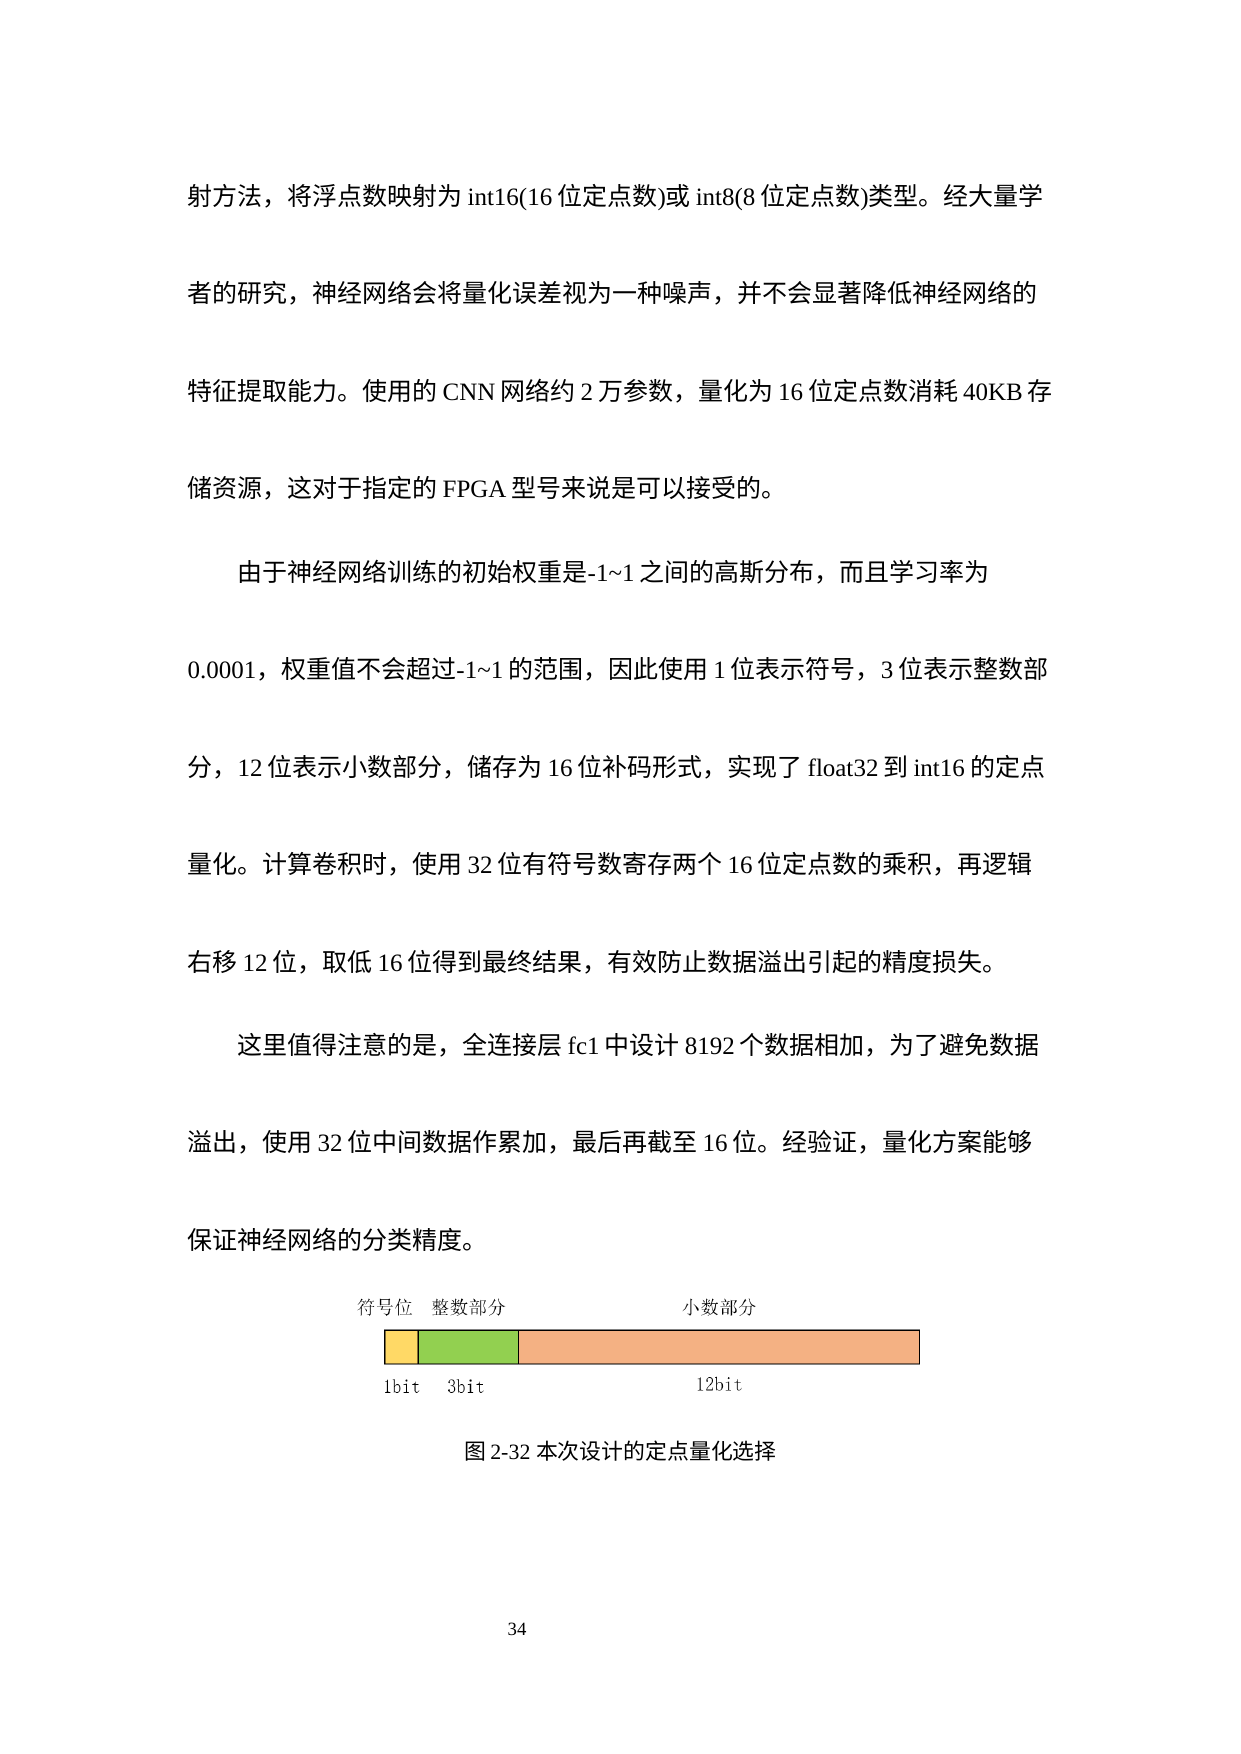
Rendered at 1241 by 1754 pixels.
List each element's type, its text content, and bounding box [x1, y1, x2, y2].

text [187, 162, 1053, 519]
text 这里值得注意的是，全连接层fc1中设计8192个数据相加，为了避免数据溢出，使用32位中间数据作累加，最后再截至16位。经验证，量化方案能够保证神经网络的分类精度。 [187, 1011, 1053, 1271]
picture [320, 1288, 920, 1408]
text 由于神经网络训练的初始权重是-1~1之间的高斯分布，而且学习率为0.0001，权重值不会超过-1~1的范围，因此使用1位表示符号，3位表示整数部分，12位表示小数部分，储存为16位补码形式，实现了float32到int16的定点量化。计算卷积时，使用32位有符号数寄存两个16位定点数的乘积，再逻辑右移12位，取低16位得到最终结果，有效防止数据溢出引起的精度损失。 [187, 538, 1053, 993]
text 图2-32 本次设计的定点量化选择 [187, 1433, 1053, 1466]
